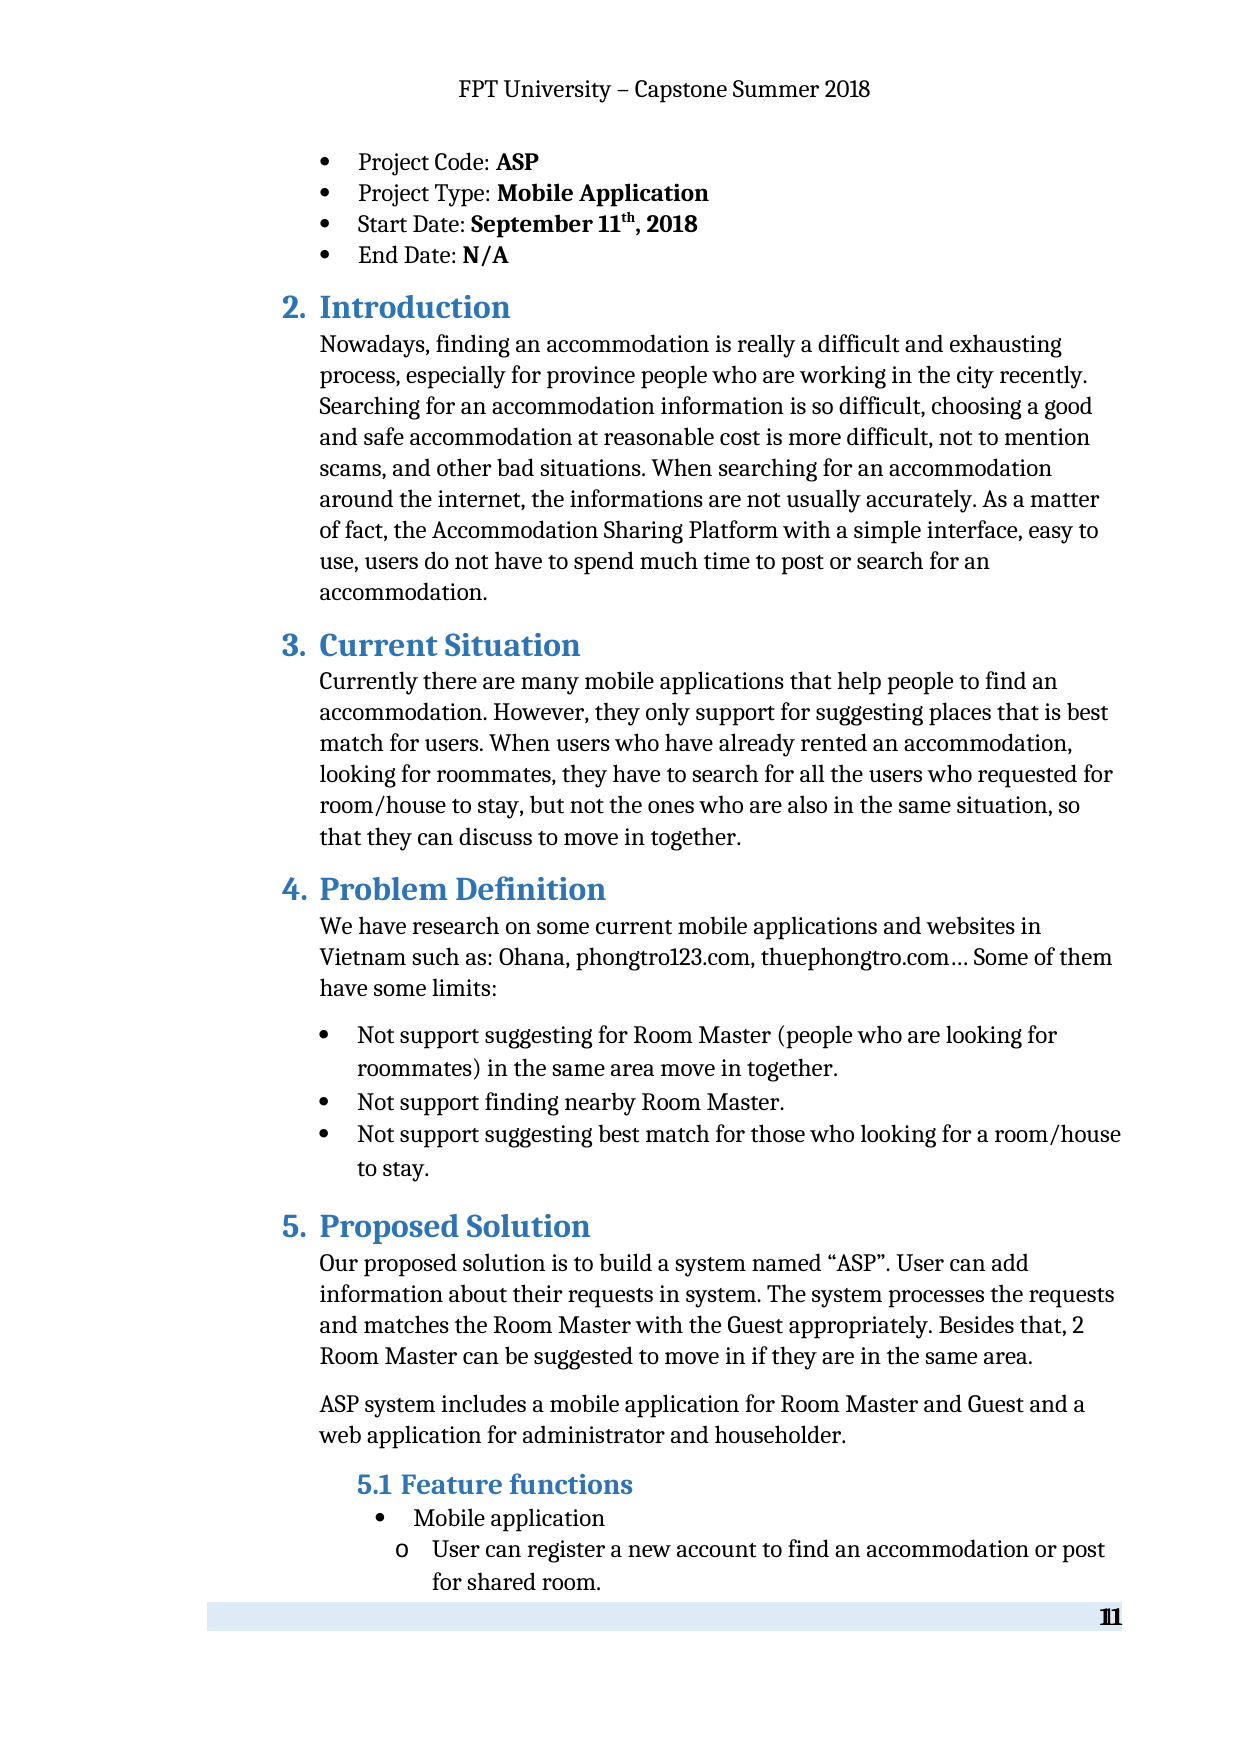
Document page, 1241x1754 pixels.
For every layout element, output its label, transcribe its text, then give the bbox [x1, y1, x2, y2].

subtitle Proposed Solution [282, 1207, 1122, 1246]
text ASP system includes a mobile application for Room Master and Guest and a web application for administrator and householder. [319, 1389, 1122, 1449]
text Currently there are many mobile applications that help people to find an accommodation. However, they only support for suggesting places that is best match for users. When users who have already rented an accommodation, looking for roommates, they have to search for all the users who requested for room/house to stay, but not the ones who are also in the same situation, so that they can discuss to move in together. [319, 667, 1122, 851]
subtitle Problem Definition [282, 870, 1122, 908]
text We have research on some current mobile applications and websites in Vietnam such as: Ohana, phongtro123.com, thuephongtro.com… Some of them have some limits: [319, 912, 1122, 1002]
list Project Type: Mobile Application [320, 179, 1122, 207]
subtitle Current Situation [282, 626, 1122, 664]
list Project Code: ASP [320, 148, 1122, 176]
list User can register a new account to find an accommodation or post for shared room. [394, 1535, 1122, 1596]
list Mobile application [376, 1504, 1122, 1533]
list Not support suggesting best match for those who looking for a room/house to stay. [319, 1120, 1122, 1182]
text Nowadays, finding an accommodation is really a difficult and exhausting process, especially for province people who are working in the city recently. Searching for an accommodation information is so difficult, choosing a good and safe accommodation at reasonable cost is more difficult, not to mention scams, and other bad situations. When searching for an accommodation around the internet, the informations are not usually accurately. As a matter of fact, the Accommodation Sharing Platform with a simple interface, easy to use, users do not have to spend much time to post or search for an accommodation. [319, 330, 1122, 607]
list Not support finding nearby Room Master. [319, 1087, 1122, 1116]
list End Date: N/A [320, 241, 1122, 269]
text Our proposed solution is to build a system named “ASP”. User can add information about their requests in system. The system processes the requests and matches the Room Master with the Guest appropriately. Besides that, 2 Room Master can be suggested to move in if they are in the same area. [319, 1249, 1122, 1371]
list Not support suggesting for Room Master (people who are looking for roommates) in the same area move in together. [319, 1021, 1122, 1083]
list Start Date: September 11th, 2018 [320, 210, 1122, 238]
subtitle Feature functions [357, 1468, 1122, 1502]
subtitle Introduction [282, 288, 1122, 327]
